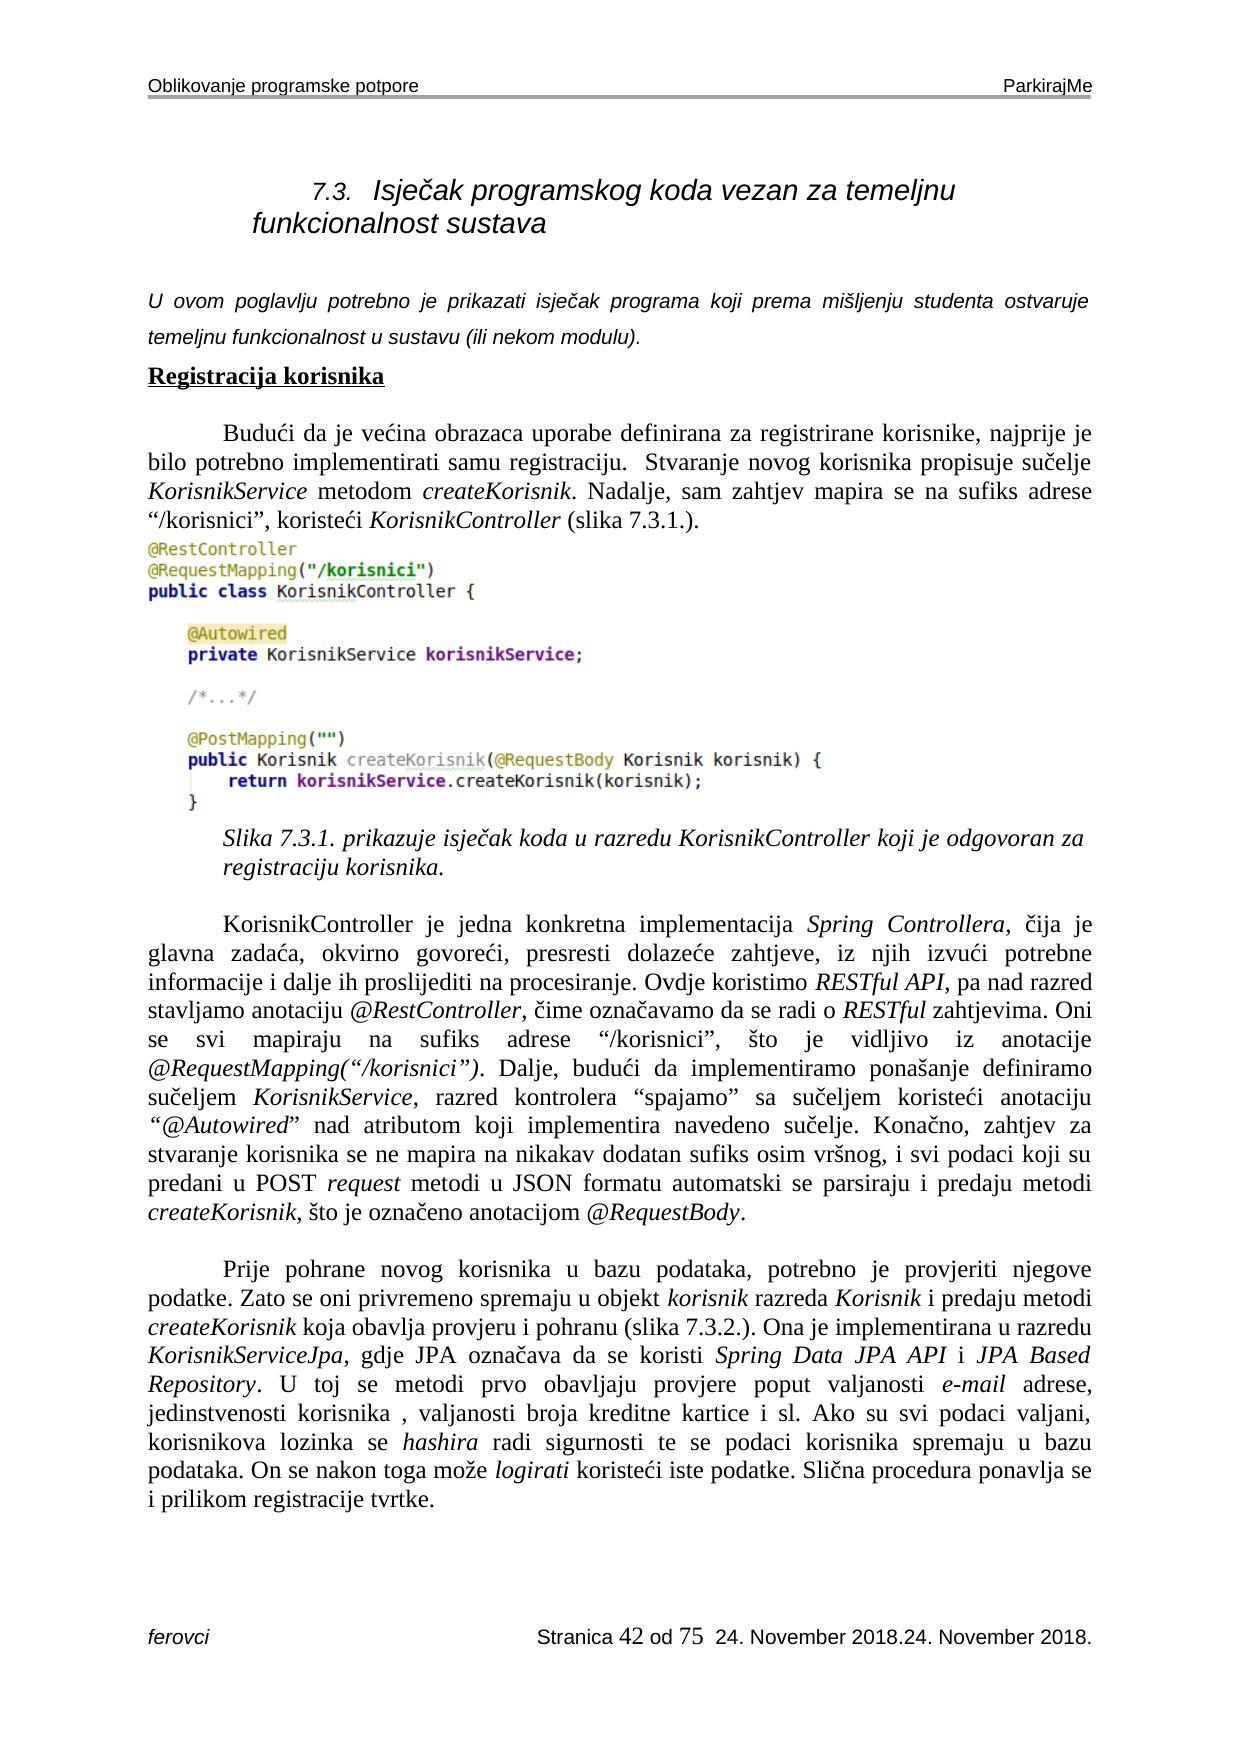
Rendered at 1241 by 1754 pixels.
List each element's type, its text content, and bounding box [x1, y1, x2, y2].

subtitle Isječak programskog koda vezan za temeljnu funkcionalnost sustava [252, 173, 1093, 240]
picture [147, 95, 1092, 99]
text Budući da je većina obrazaca uporabe definirana za registrirane korisnike, najprije je bilo potrebno implementirati samu registraciju. Stvaranje novog korisnika propisuje sučelje KorisnikService metodom createKorisnik. Nadalje, sam zahtjev mapira se na sufiks adrese “/korisnici”, koristeći KorisnikController (slika 7.3.1.). [148, 418, 1093, 533]
text Slika 7.3.1. prikazuje isječak koda u razredu KorisnikController koji je odgovoran za registraciju korisnika. [148, 823, 1093, 880]
text KorisnikController je jedna konkretna implementacija Spring Controllera, čija je glavna zadaća, okvirno govoreći, presresti dolazeće zahtjeve, iz njih izvući potrebne informacije i dalje ih proslijediti na procesiranje. Ovdje koristimo RESTful API, pa nad razred stavljamo anotaciju @RestController, čime označavamo da se radi o RESTful zahtjevima. Oni se svi mapiraju na sufiks adrese “/korisnici”, što je vidljivo iz anotacije @RequestMapping(“/korisnici”). Dalje, budući da implementiramo ponašanje definiramo sučeljem KorisnikService, razred kontrolera “spajamo” sa sučeljem koristeći anotaciju “@Autowired” nad atributom koji implementira navedeno sučelje. Konačno, zahtjev za stvaranje korisnika se ne mapira na nikakav dodatan sufiks osim vršnog, i svi podaci koji su predani u POST request metodi u JSON formatu automatski se parsiraju i predaju metodi createKorisnik, što je označeno anotacijom @RequestBody. [148, 909, 1093, 1225]
text Prije pohrane novog korisnika u bazu podataka, potrebno je provjeriti njegove podatke. Zato se oni privremeno spremaju u objekt korisnik razreda Korisnik i predaju metodi createKorisnik koja obavlja provjeru i pohranu (slika 7.3.2.). Ona je implementirana u razredu KorisnikServiceJpa, gdje JPA označava da se koristi Spring Data JPA API i JPA Based Repository. U toj se metodi prvo obavljaju provjere poput valjanosti e-mail adrese, jedinstvenosti korisnika , valjanosti broja kreditne kartice i sl. Ako su svi podaci valjani, korisnikova lozinka se hashira radi sigurnosti te se podaci korisnika spremaju u bazu podataka. On se nakon toga može logirati koristeći iste podatke. Slična procedura ponavlja se i prilikom registracije tvrtke. [148, 1254, 1093, 1513]
picture [147, 533, 854, 823]
text Registracija korisnika [148, 361, 1093, 390]
text U ovom poglavlju potrebno je prikazati isječak programa koji prema mišljenju studenta ostvaruje temeljnu funkcionalnost u sustavu (ili nekom modulu). [148, 289, 1093, 349]
